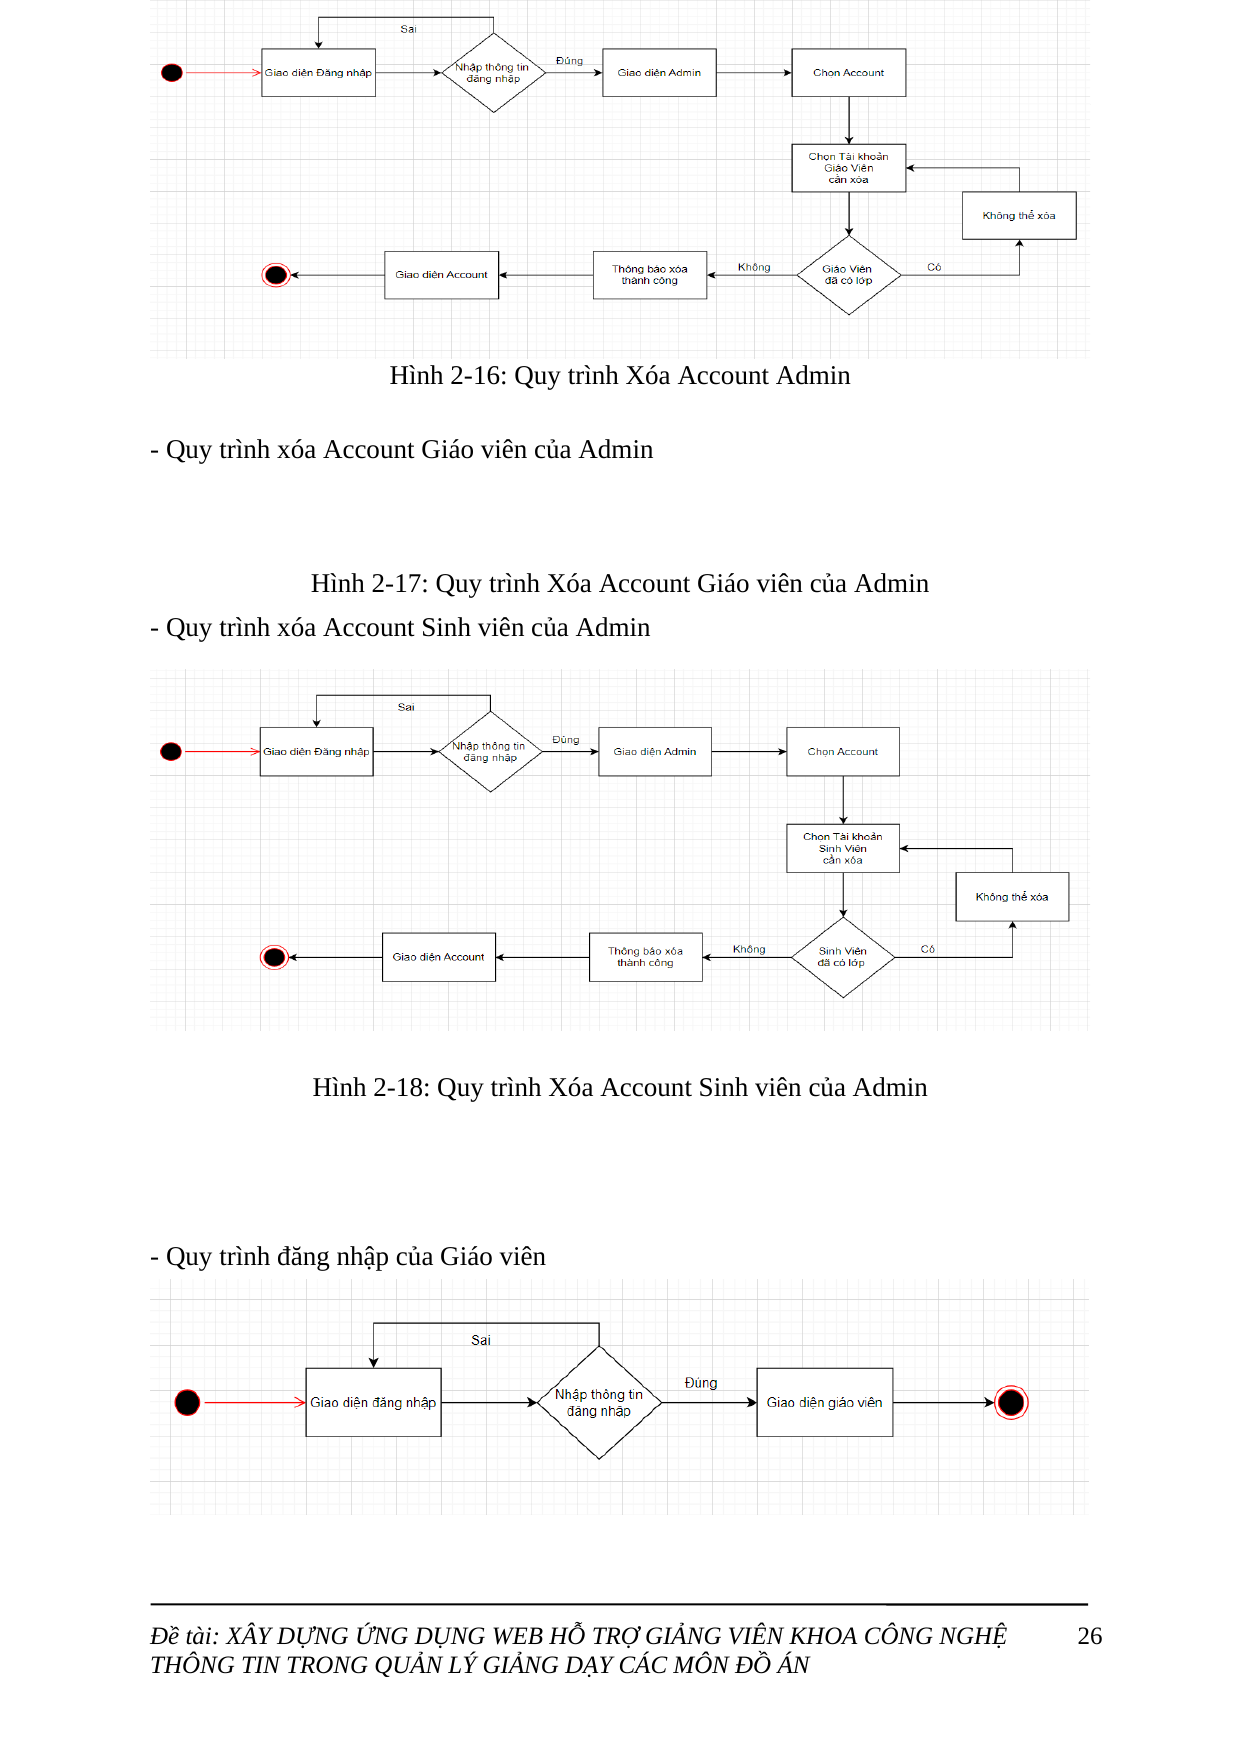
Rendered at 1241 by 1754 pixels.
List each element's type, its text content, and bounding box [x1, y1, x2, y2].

picture [150, 1279, 1089, 1515]
picture [150, 669, 1091, 1031]
text - Quy trình đăng nhập của Giáo viên [103, 1240, 1090, 1271]
text - Quy trình xóa Account Sinh viên của Admin [150, 611, 1090, 642]
text Hình 2-16: Quy trình Xóa Account Admin [150, 359, 1090, 390]
text Hình 2-17: Quy trình Xóa Account Giáo viên của Admin [150, 567, 1090, 598]
picture [150, 0, 1091, 359]
text - Quy trình xóa Account Giáo viên của Admin [150, 433, 1090, 465]
text Hình 2-18: Quy trình Xóa Account Sinh viên của Admin [150, 1071, 1090, 1103]
